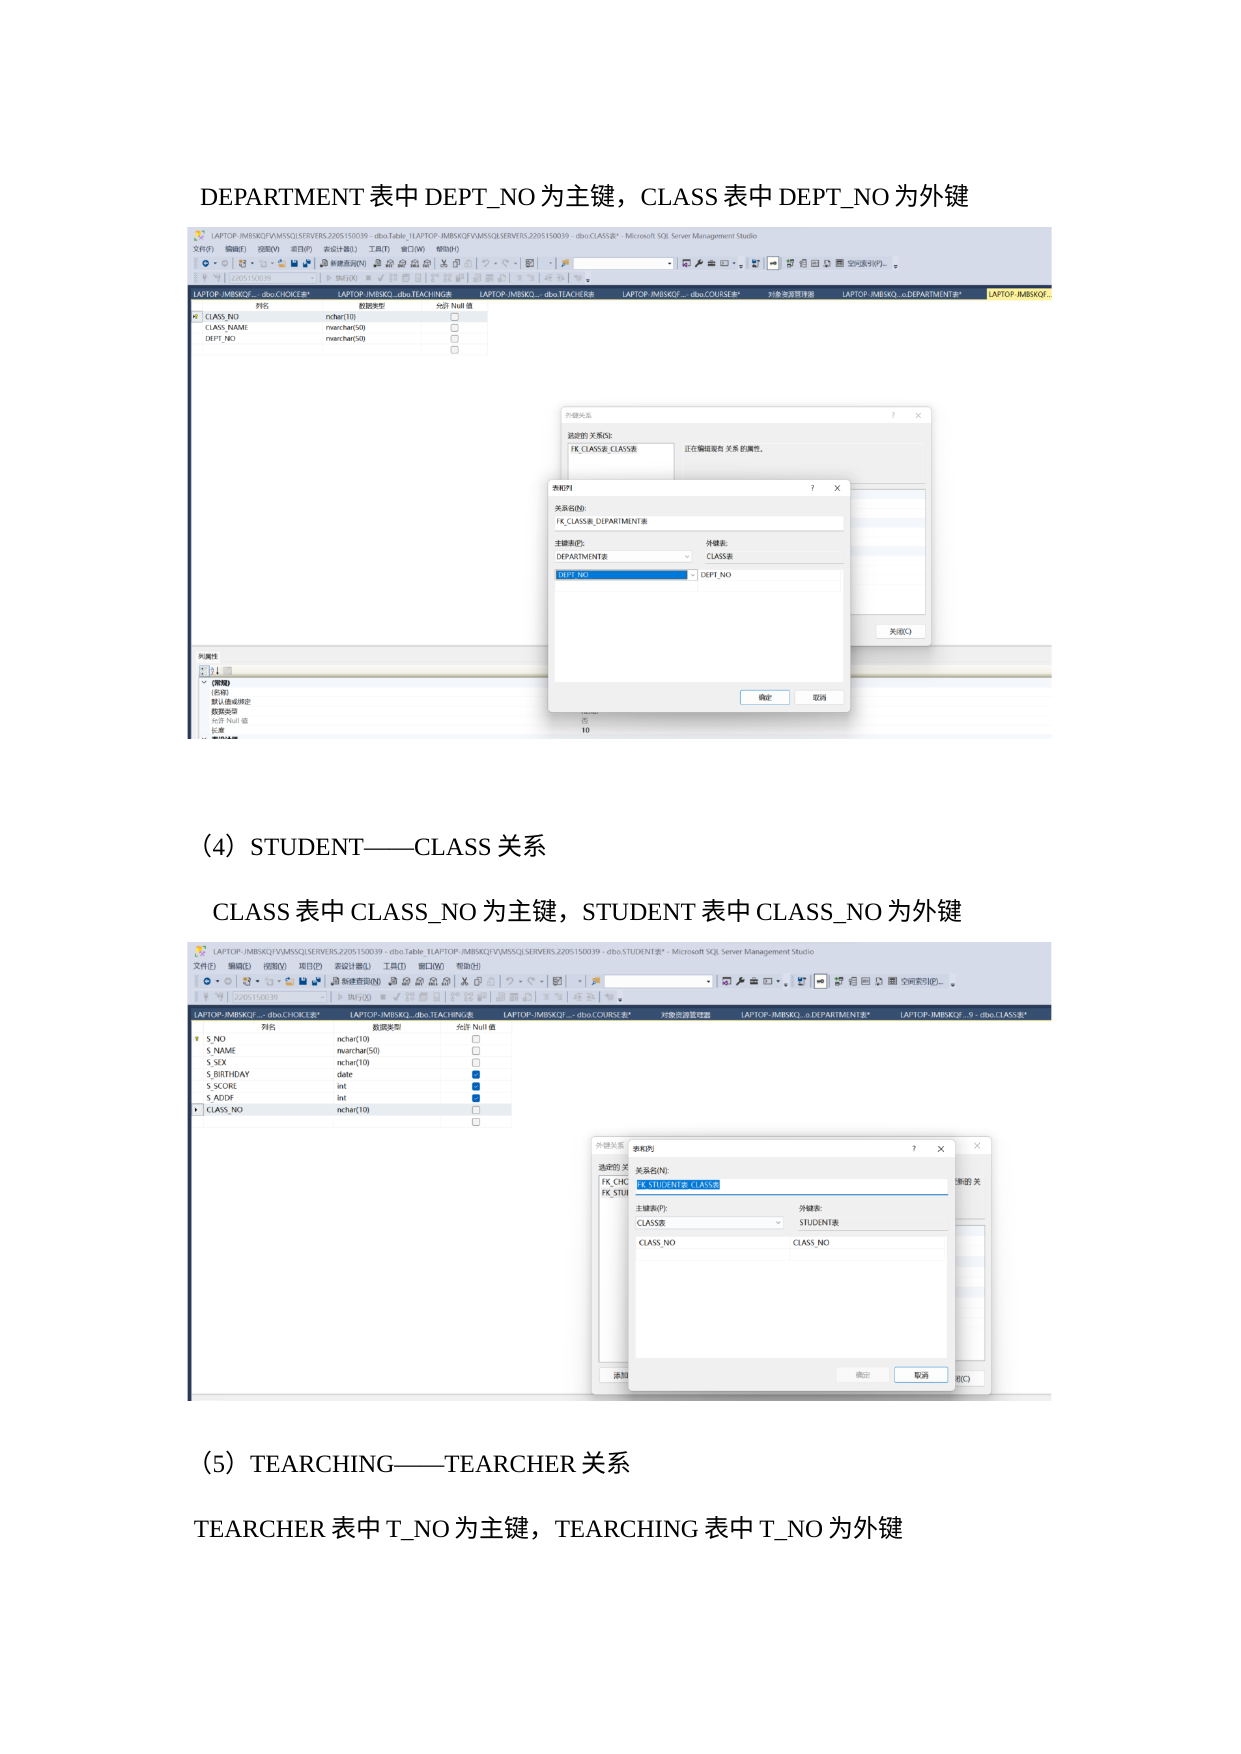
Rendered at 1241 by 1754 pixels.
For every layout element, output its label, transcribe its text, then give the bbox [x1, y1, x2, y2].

picture [187, 942, 1052, 1401]
picture [187, 227, 1052, 739]
list STUDENT——CLASS关系 [187, 812, 1053, 877]
list DEPARTMENT表中DEPT_NO为主键，CLASS表中DEPT_NO为外键 [187, 162, 1053, 227]
text （5）TEARCHING——TEARCHER关系 [187, 1429, 1053, 1494]
list CLASS表中CLASS_NO为主键，STUDENT表中CLASS_NO为外键 [187, 877, 1053, 942]
text TEARCHER表中T_NO为主键，TEARCHING表中T_NO为外键 [187, 1494, 1053, 1559]
